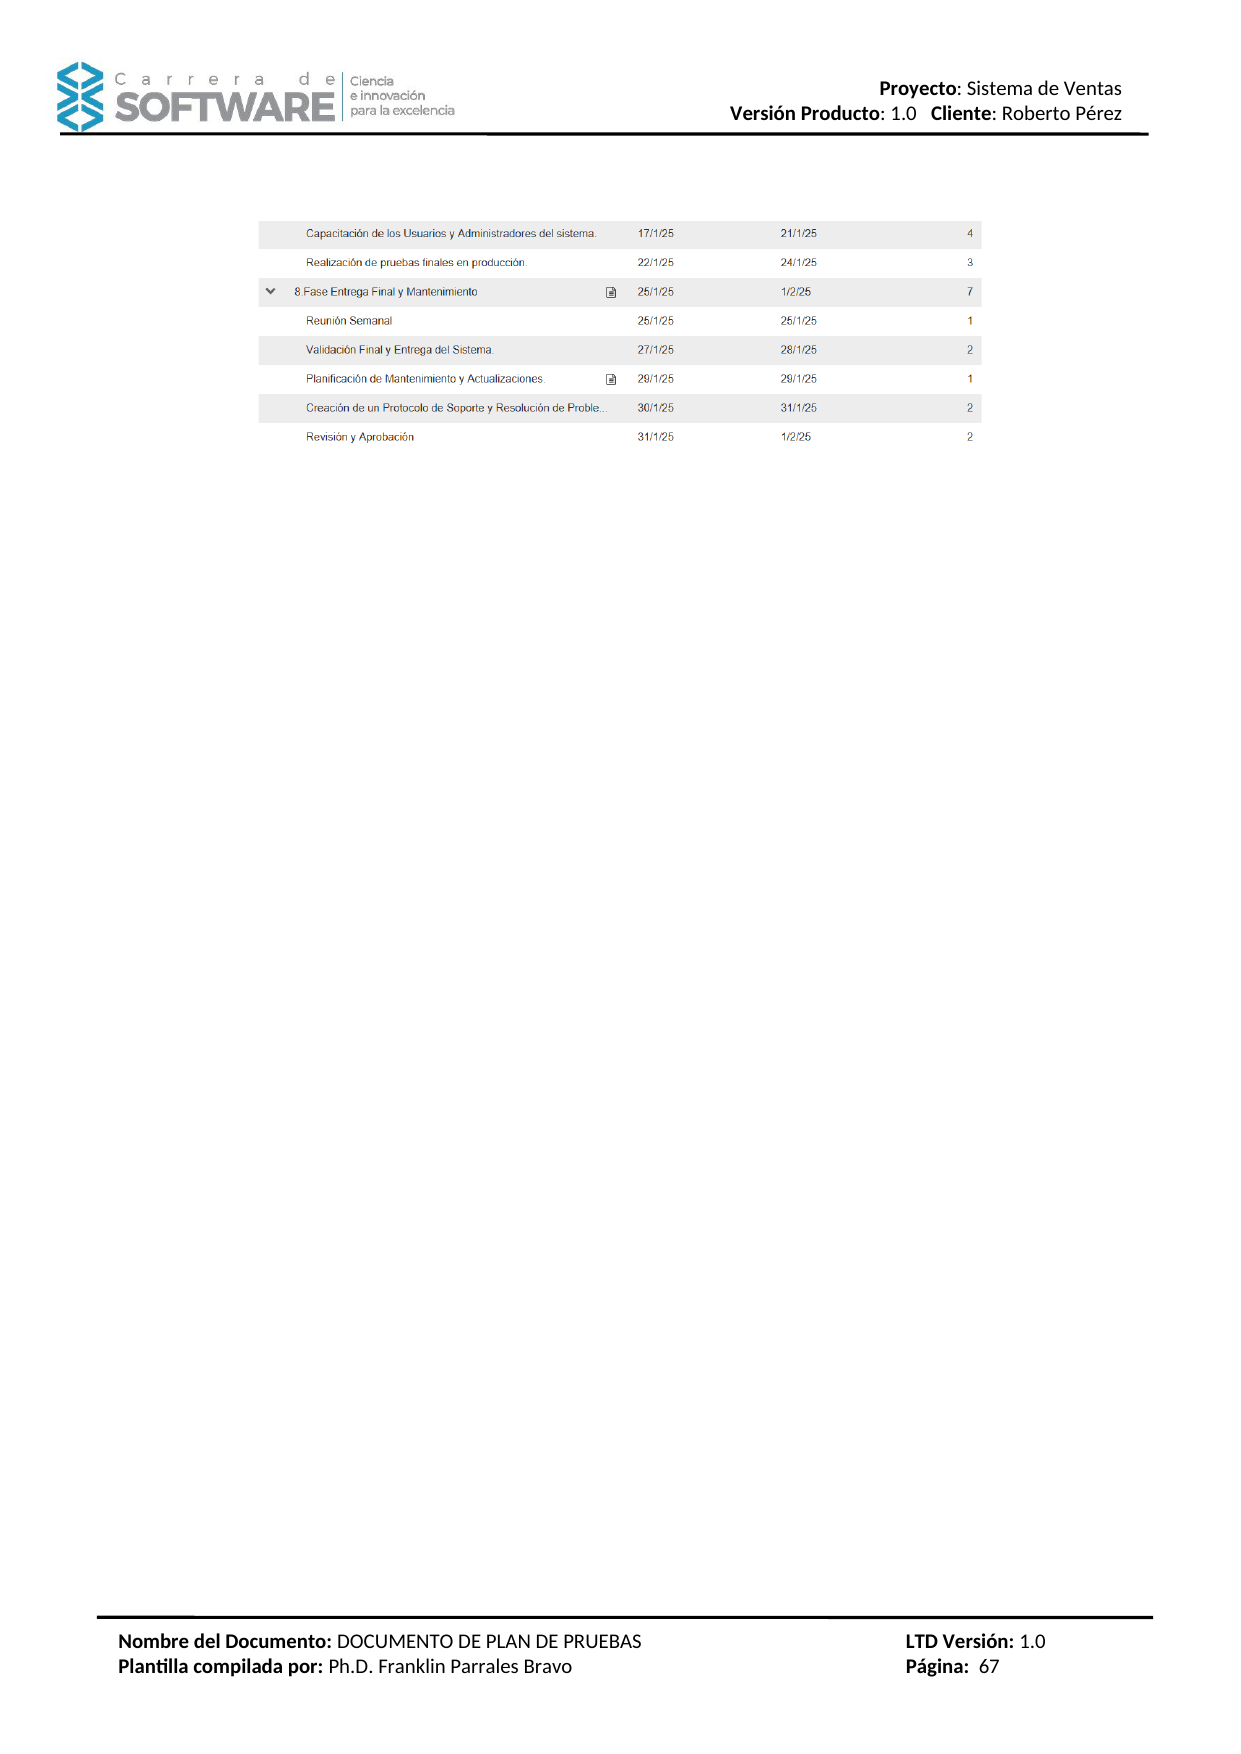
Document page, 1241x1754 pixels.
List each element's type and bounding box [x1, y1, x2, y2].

picture [46, 46, 461, 154]
picture [258, 221, 982, 451]
